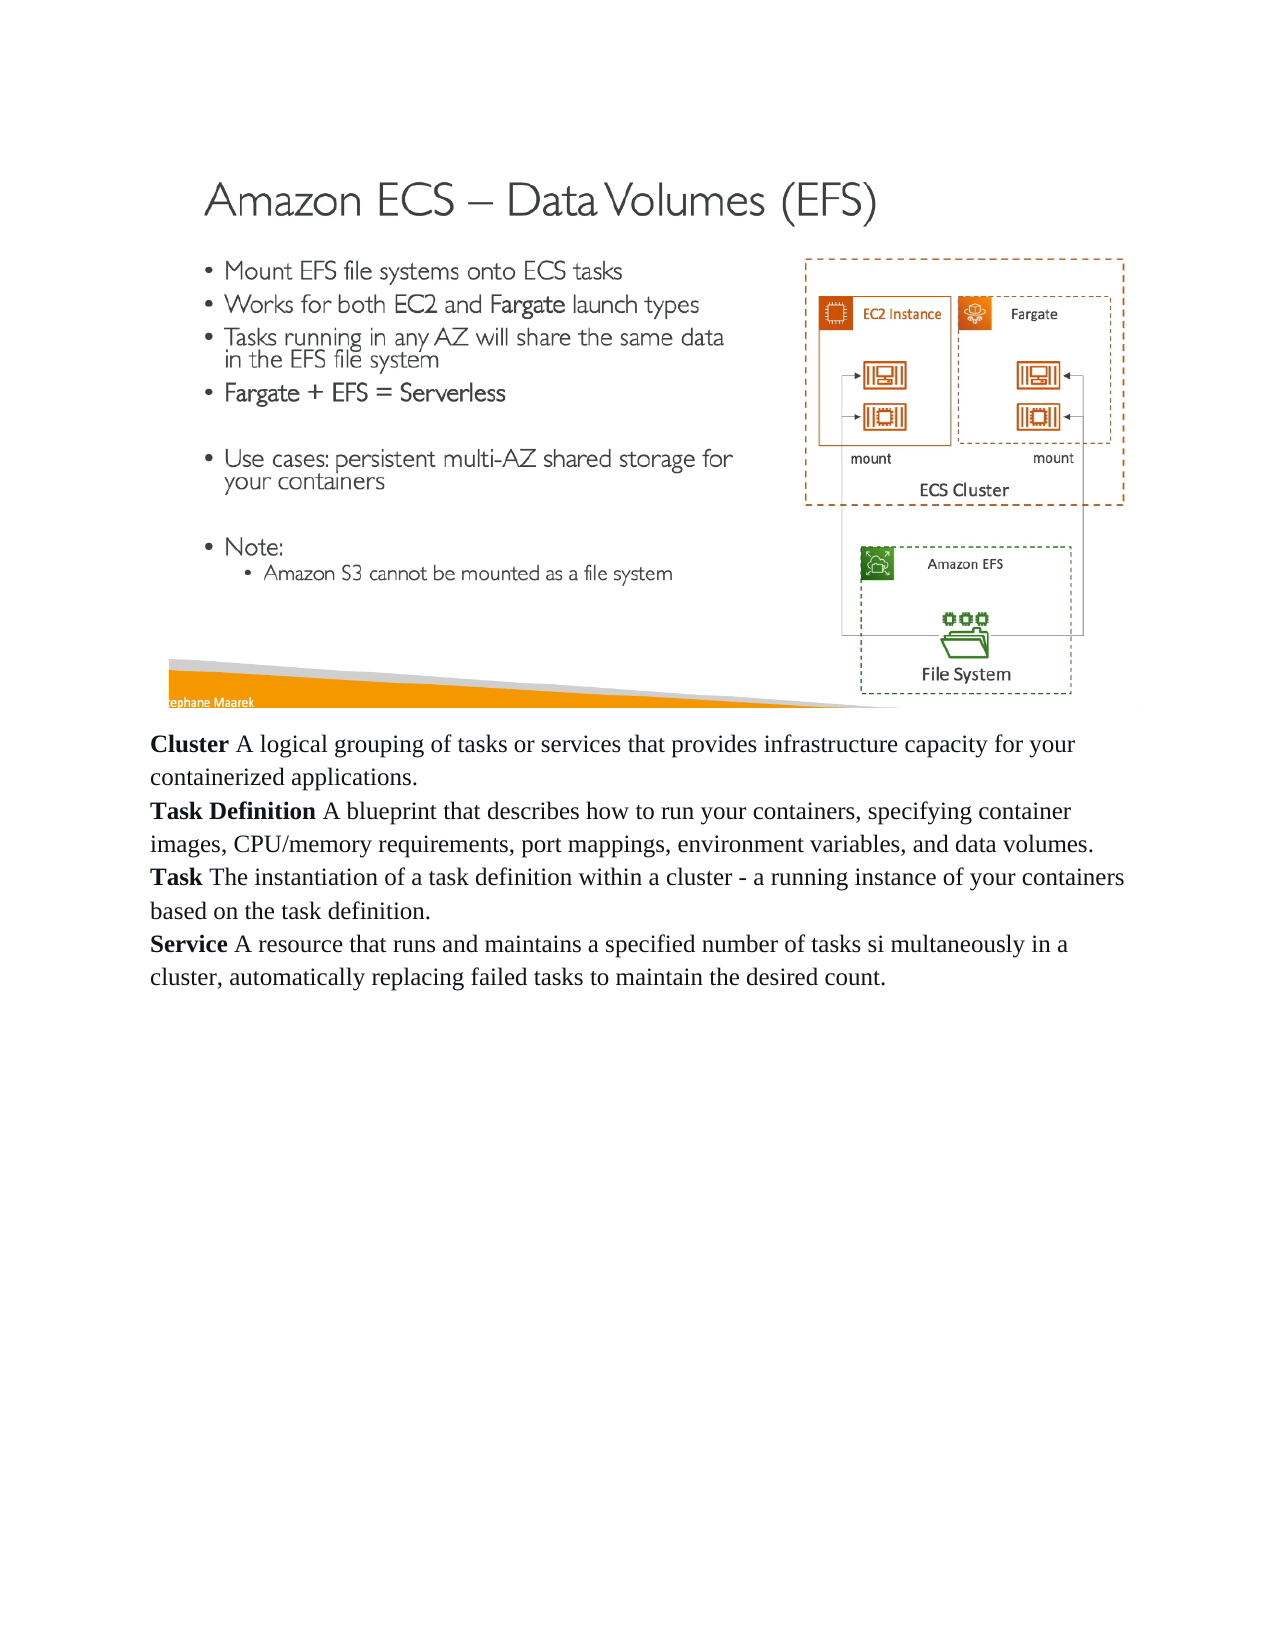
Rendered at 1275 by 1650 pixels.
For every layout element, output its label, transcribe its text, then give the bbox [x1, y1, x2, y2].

text Task Definition A blueprint that describes how to run your containers, specifying container images, CPU/memory requirements, port mappings, environment variables, and data volumes. [150, 796, 1125, 858]
text Cluster A logical grouping of tasks or services that provides infrastructure capacity for your containerized applications. [150, 729, 1125, 791]
text Service A resource that runs and maintains a specified number of tasks si multaneously in a cluster, automatically replacing failed tasks to maintain the desired count. [150, 929, 1125, 991]
text Task The instantiation of a task definition within a cluster - a running instance of your containers based on the task definition. [150, 862, 1125, 924]
